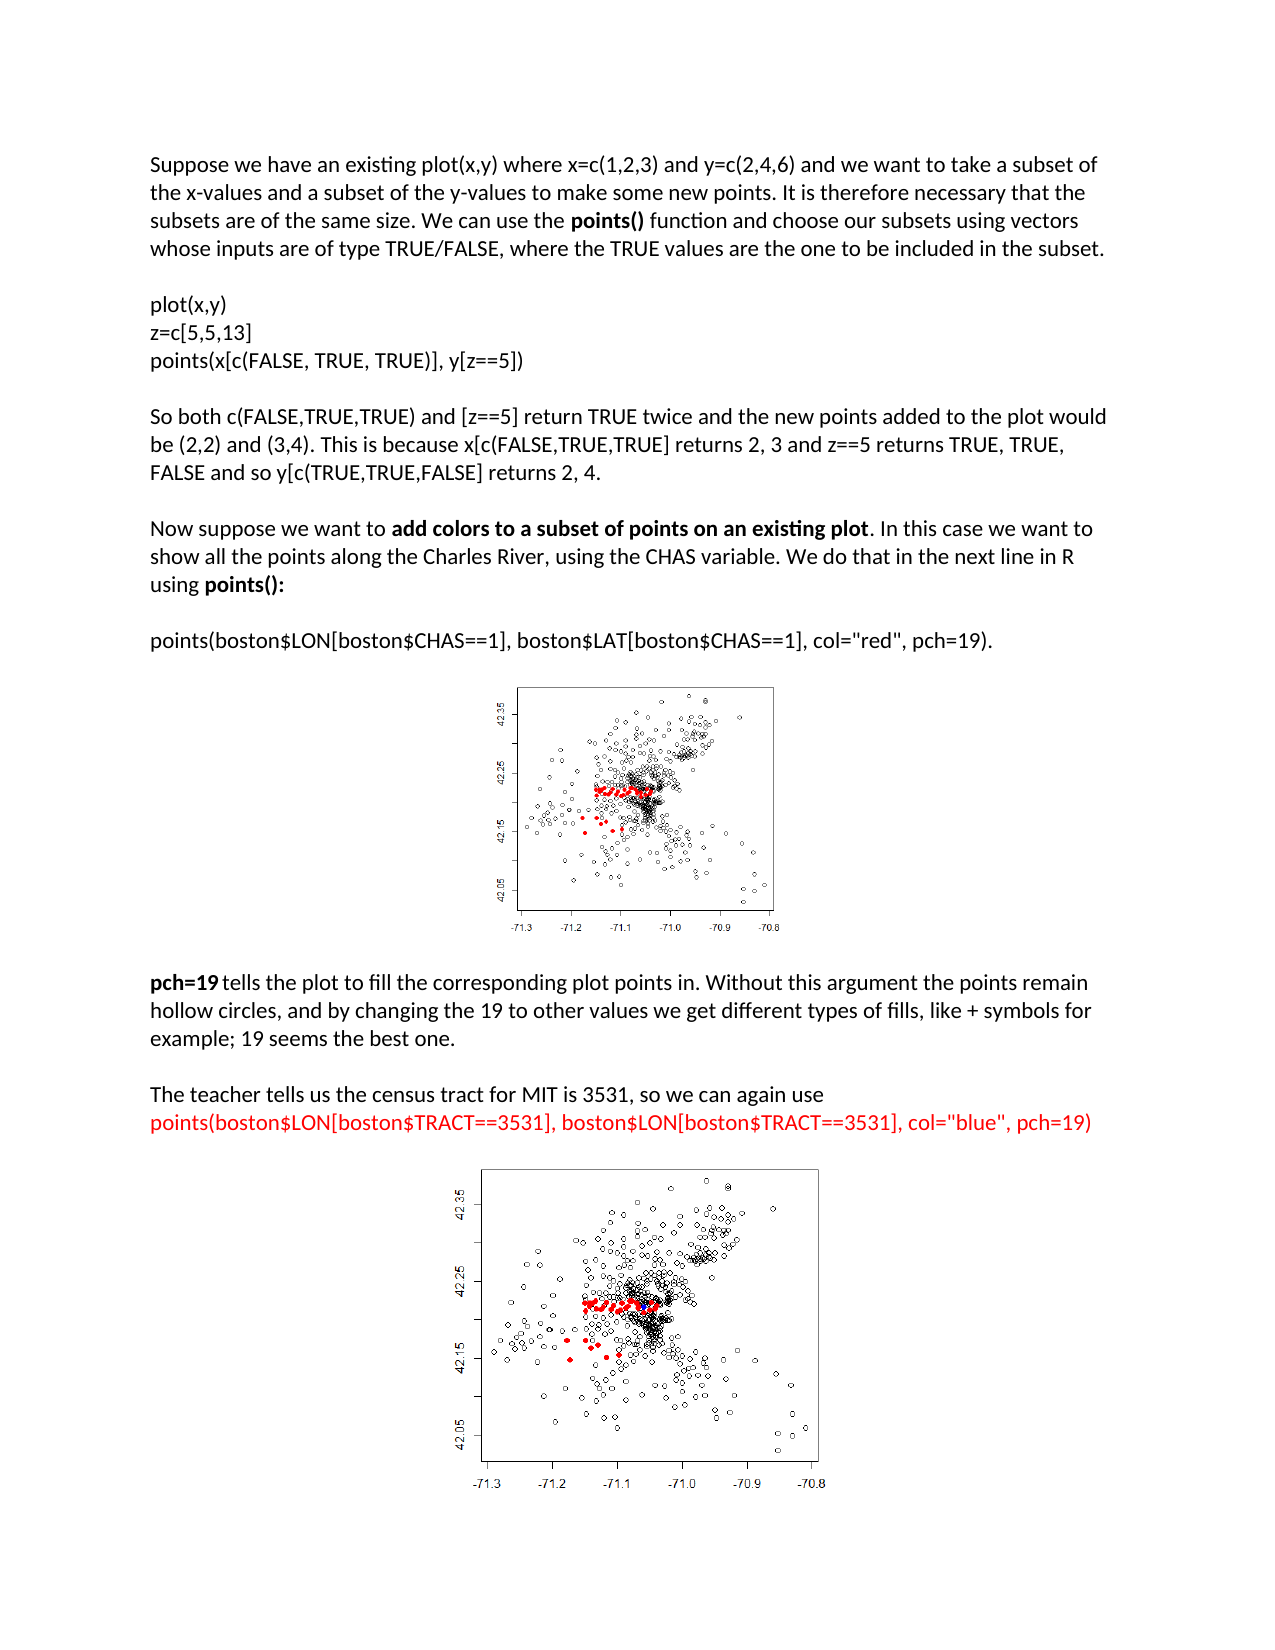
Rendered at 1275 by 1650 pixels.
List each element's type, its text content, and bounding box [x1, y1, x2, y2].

text pch=19 tells the plot to fill the corresponding plot points in. Without this argument the points remain hollow circles, and by changing the 19 to other values we get different types of fills, like + symbols for example; 19 seems the best one. [150, 968, 1125, 1052]
text points(boston$LON[boston$CHAS==1], boston$LAT[boston$CHAS==1], col="red", pch=19). [150, 626, 1125, 654]
text So both c(FALSE,TRUE,TRUE) and [z==5] return TRUE twice and the new points added to the plot would be (2,2) and (3,4). This is because x[c(FALSE,TRUE,TRUE] returns 2, 3 and z==5 returns TRUE, TRUE, FALSE and so y[c(TRUE,TRUE,FALSE] returns 2, 4. [150, 402, 1125, 486]
text Now suppose we want to add colors to a subset of points on an existing plot. In this case we want to show all the points along the Charles River, using the CHAS variable. We do that in the next line in R using points(): [150, 514, 1125, 598]
text points(x[c(FALSE, TRUE, TRUE)], y[z==5]) [150, 346, 1125, 374]
text Suppose we have an existing plot(x,y) where x=c(1,2,3) and y=c(2,4,6) and we want to take a subset of the x-values and a subset of the y-values to make some new points. It is therefore necessary that the subsets are of the same size. We can use the points() function and choose our subsets using vectors whose inputs are of type TRUE/FALSE, where the TRUE values are the one to be included in the subset. [150, 150, 1125, 262]
text plot(x,y) [150, 290, 1125, 318]
text The teacher tells us the census tract for MIT is 3531, so we can again use points(boston$LON[boston$TRACT==3531], boston$LON[boston$TRACT==3531], col="blue", pch=19) [150, 1080, 1125, 1136]
text z=c[5,5,13] [150, 318, 1125, 346]
picture [443, 1164, 832, 1497]
picture [491, 682, 784, 940]
